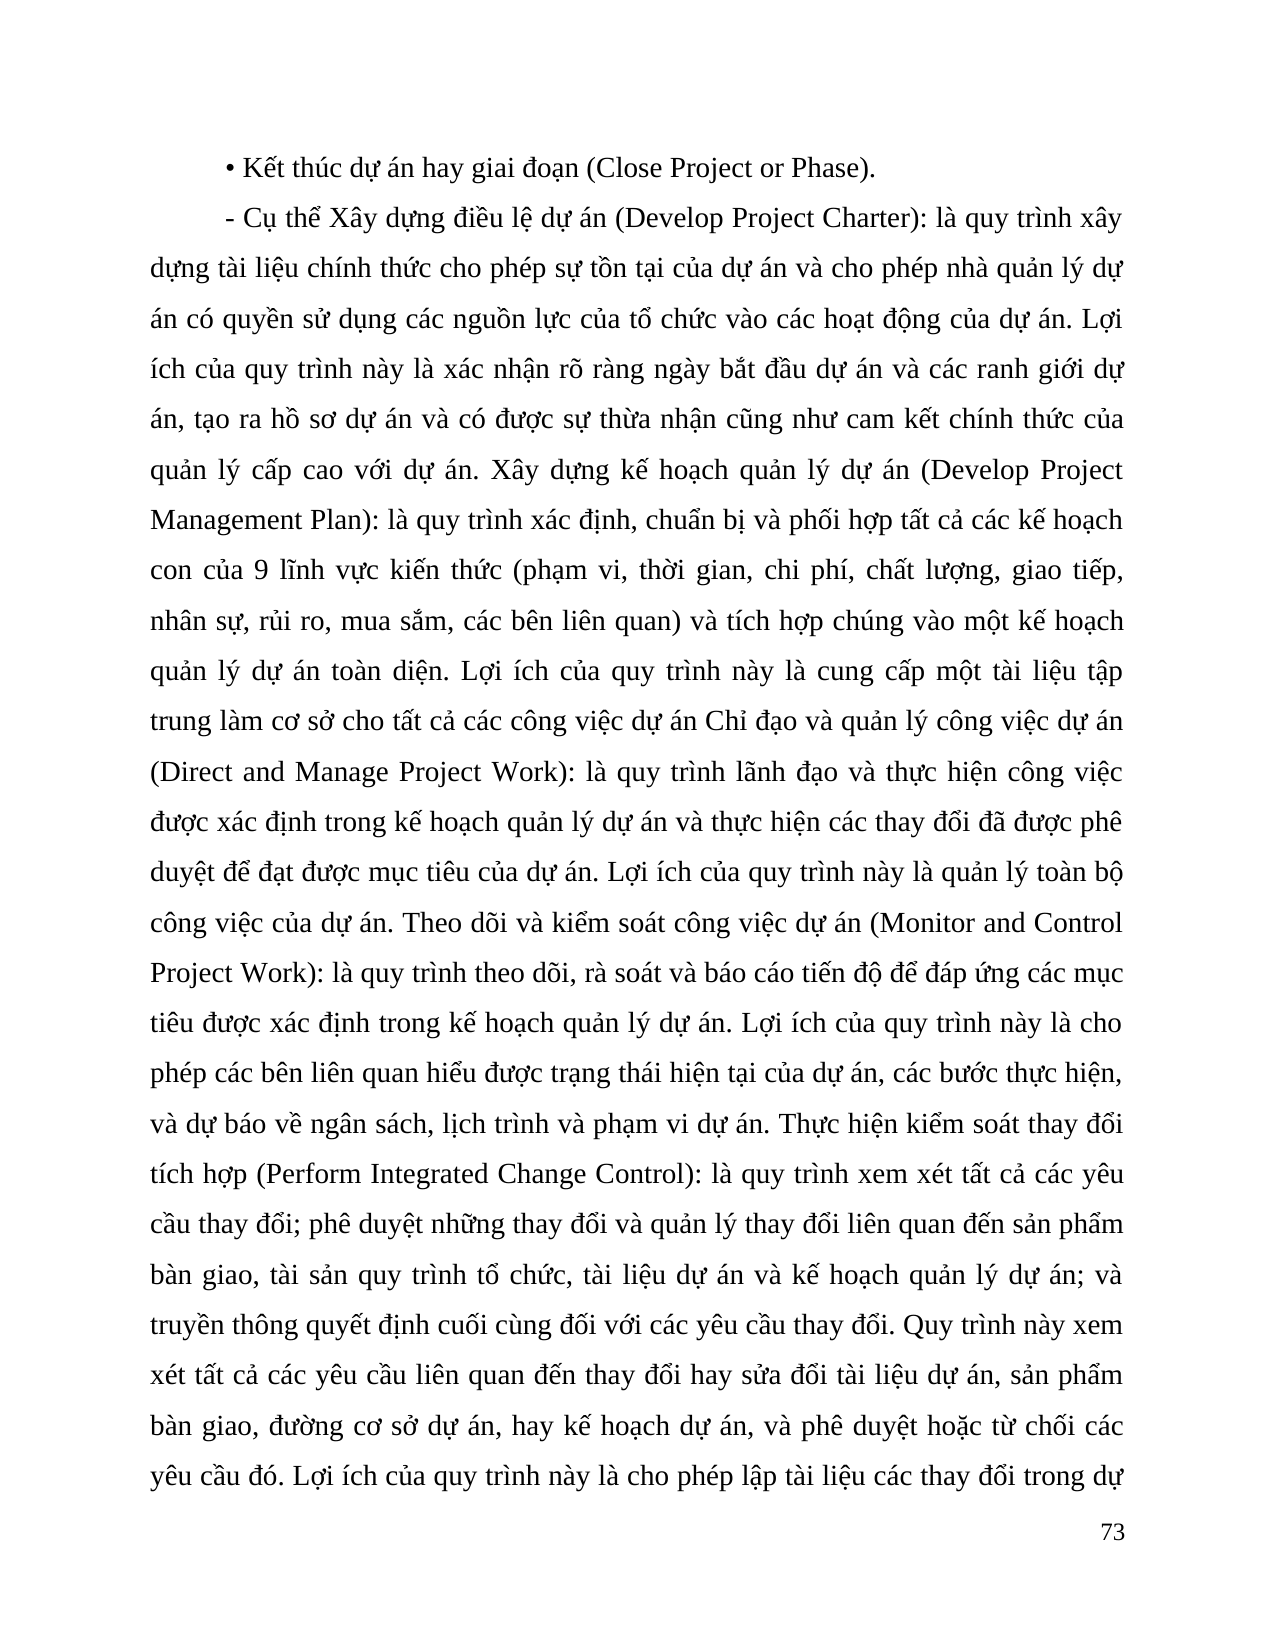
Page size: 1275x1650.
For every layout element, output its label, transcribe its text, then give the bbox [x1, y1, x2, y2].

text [150, 200, 1125, 1492]
text • Kết thúc dự án hay giai đoạn (Close Project or Phase). [150, 150, 1125, 183]
